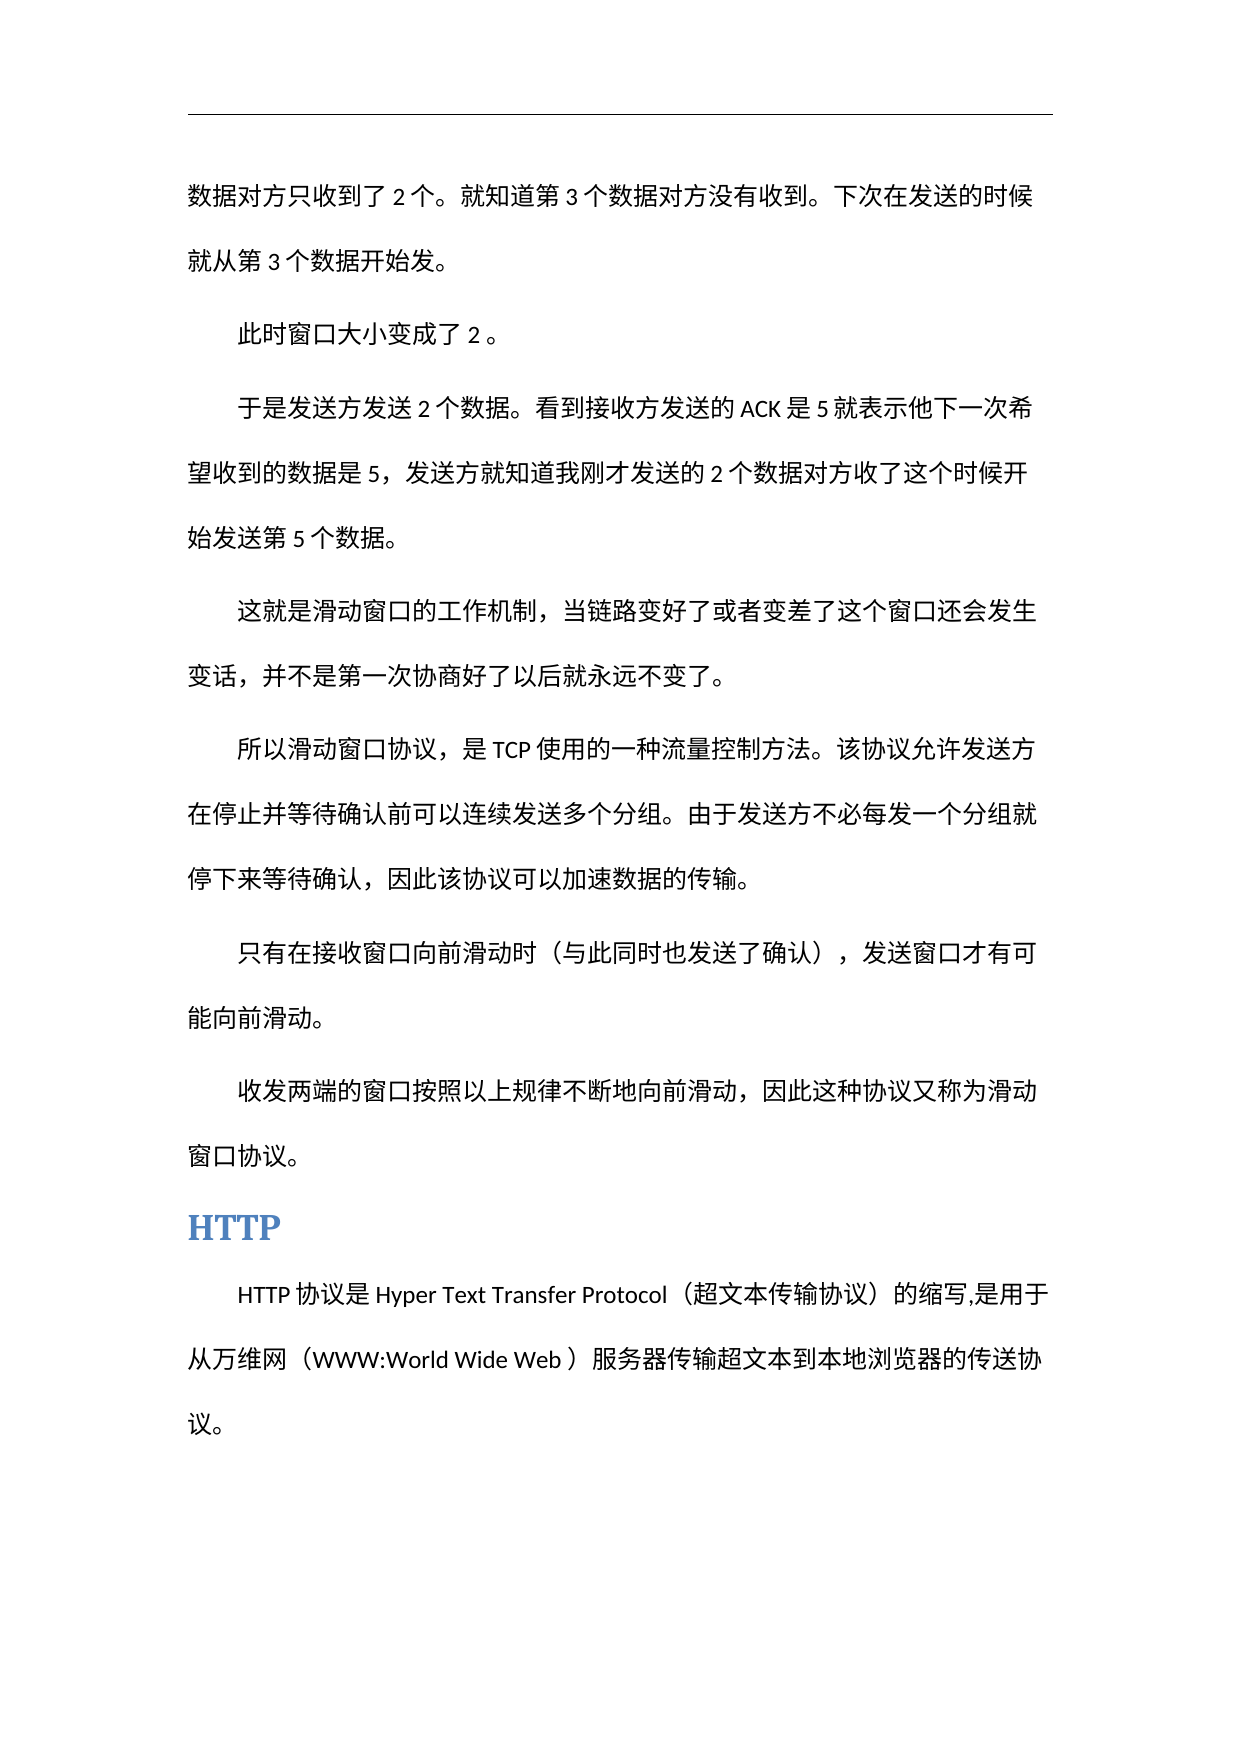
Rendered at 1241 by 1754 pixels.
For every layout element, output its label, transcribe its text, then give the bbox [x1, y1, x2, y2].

subtitle HTTP [187, 1195, 1053, 1260]
text HTTP协议是Hyper Text Transfer Protocol（超文本传输协议）的缩写,是用于从万维网（WWW:World Wide Web ）服务器传输超文本到本地浏览器的传送协议。 [187, 1260, 1053, 1455]
text 只有在接收窗口向前滑动时（与此同时也发送了确认），发送窗口才有可能向前滑动。 [187, 919, 1053, 1049]
text 所以滑动窗口协议，是TCP使用的一种流量控制方法。该协议允许发送方在停止并等待确认前可以连续发送多个分组。由于发送方不必每发一个分组就停下来等待确认，因此该协议可以加速数据的传输。 [187, 715, 1053, 910]
text 于是发送方发送2个数据。看到接收方发送的ACK是5就表示他下一次希望收到的数据是5，发送方就知道我刚才发送的2个数据对方收了这个时候开始发送第5个数据。 [187, 374, 1053, 569]
text 这就是滑动窗口的工作机制，当链路变好了或者变差了这个窗口还会发生变话，并不是第一次协商好了以后就永远不变了。 [187, 577, 1053, 707]
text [187, 162, 1053, 292]
text 收发两端的窗口按照以上规律不断地向前滑动，因此这种协议又称为滑动窗口协议。 [187, 1057, 1053, 1187]
text 此时窗口大小变成了2 。 [187, 300, 1053, 365]
